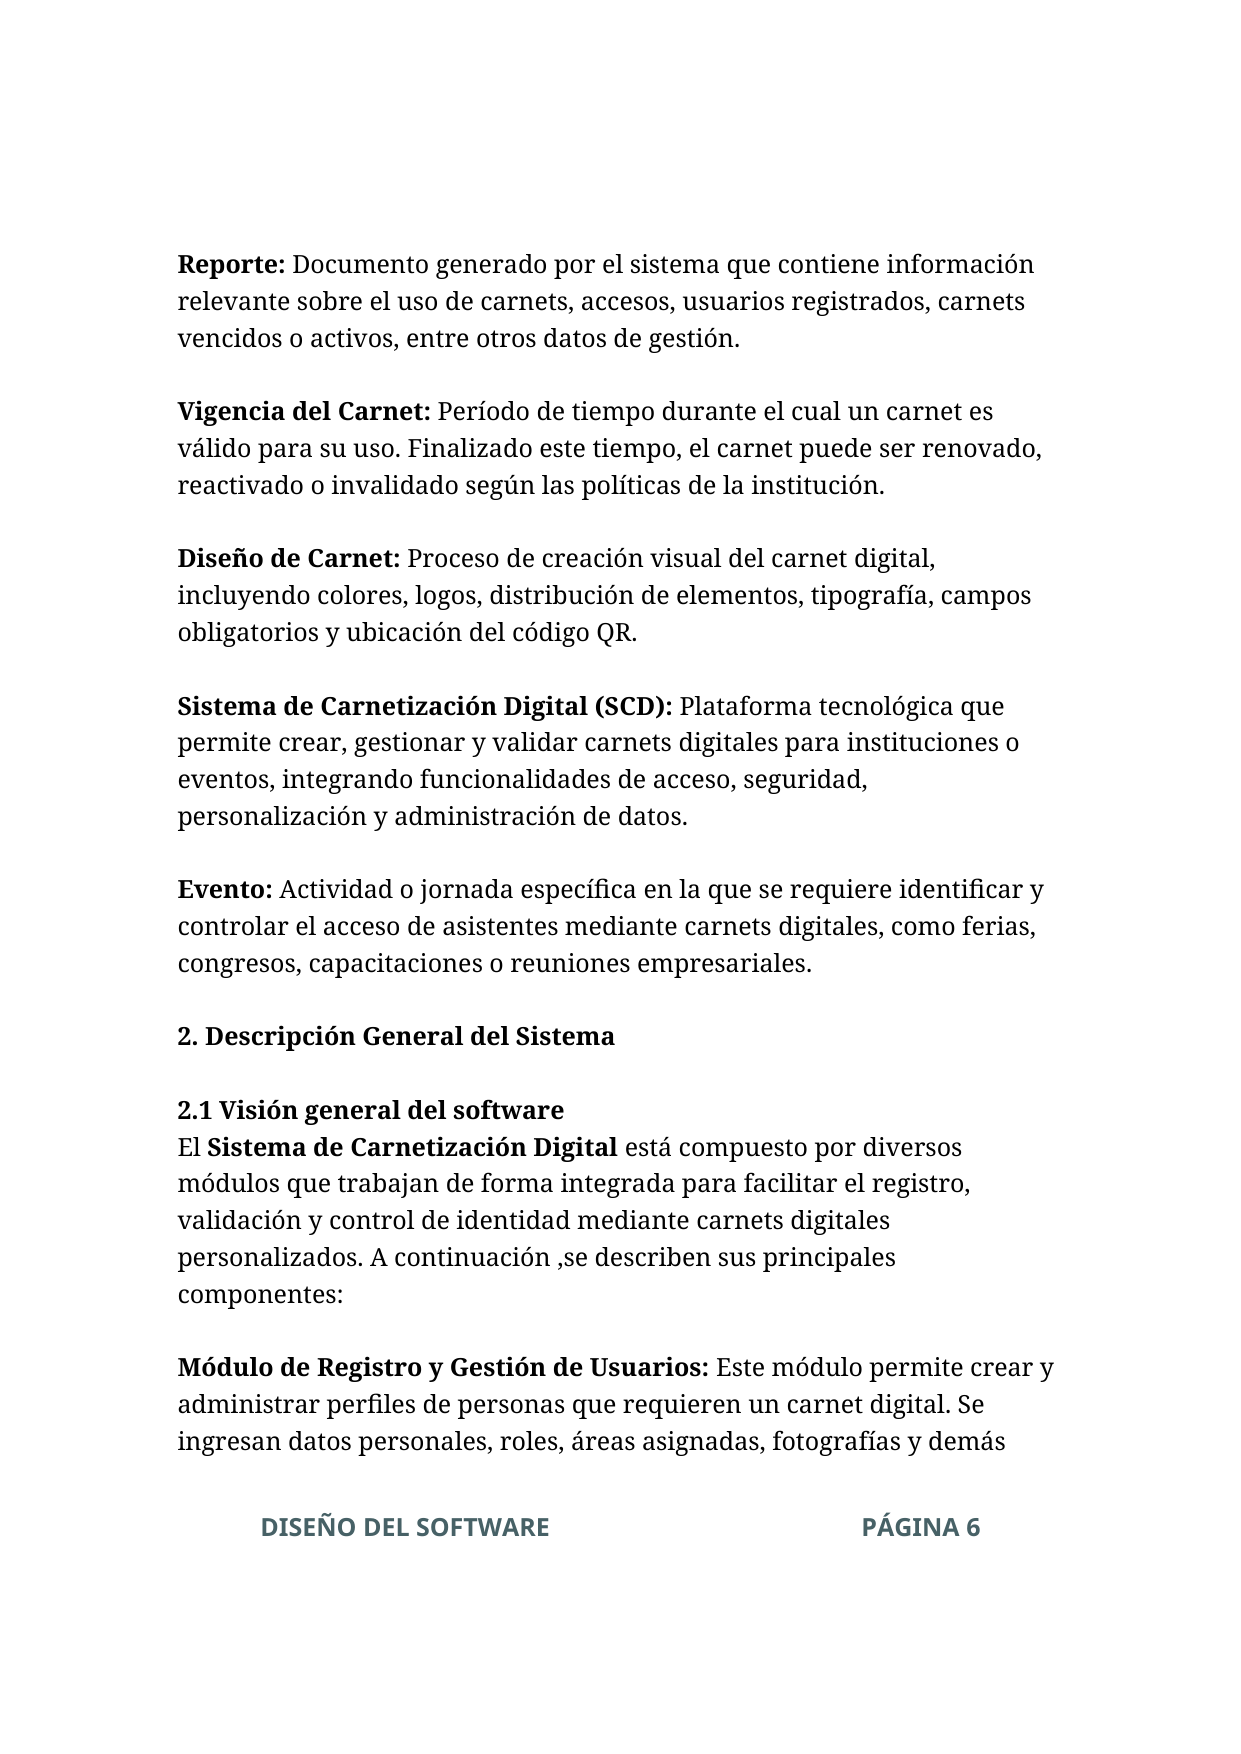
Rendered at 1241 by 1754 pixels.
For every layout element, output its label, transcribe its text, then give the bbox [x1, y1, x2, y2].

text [177, 1350, 1063, 1458]
text 2.1 Visión general del software [177, 1093, 1063, 1127]
text Reporte: Documento generado por el sistema que contiene información relevante sobre el uso de carnets, accesos, usuarios registrados, carnets vencidos o activos, entre otros datos de gestión. [177, 247, 1063, 354]
text Diseño de Carnet: Proceso de creación visual del carnet digital, incluyendo colores, logos, distribución de elementos, tipografía, campos obligatorios y ubicación del código QR. [177, 541, 1063, 649]
text El Sistema de Carnetización Digital está compuesto por diversos módulos que trabajan de forma integrada para facilitar el registro, validación y control de identidad mediante carnets digitales personalizados. A continuación ,se describen sus principales componentes: [177, 1129, 1063, 1311]
text Sistema de Carnetización Digital (SCD): Plataforma tecnológica que permite crear, gestionar y validar carnets digitales para instituciones o eventos, integrando funcionalidades de acceso, seguridad, personalización y administración de datos. [177, 688, 1063, 832]
text Evento: Actividad o jornada específica en la que se requiere identificar y controlar el acceso de asistentes mediante carnets digitales, como ferias, congresos, capacitaciones o reuniones empresariales. [177, 872, 1063, 979]
text 2. Descripción General del Sistema [177, 1019, 1063, 1053]
text Vigencia del Carnet: Período de tiempo durante el cual un carnet es válido para su uso. Finalizado este tiempo, el carnet puede ser renovado, reactivado o invalidado según las políticas de la institución. [177, 394, 1063, 502]
